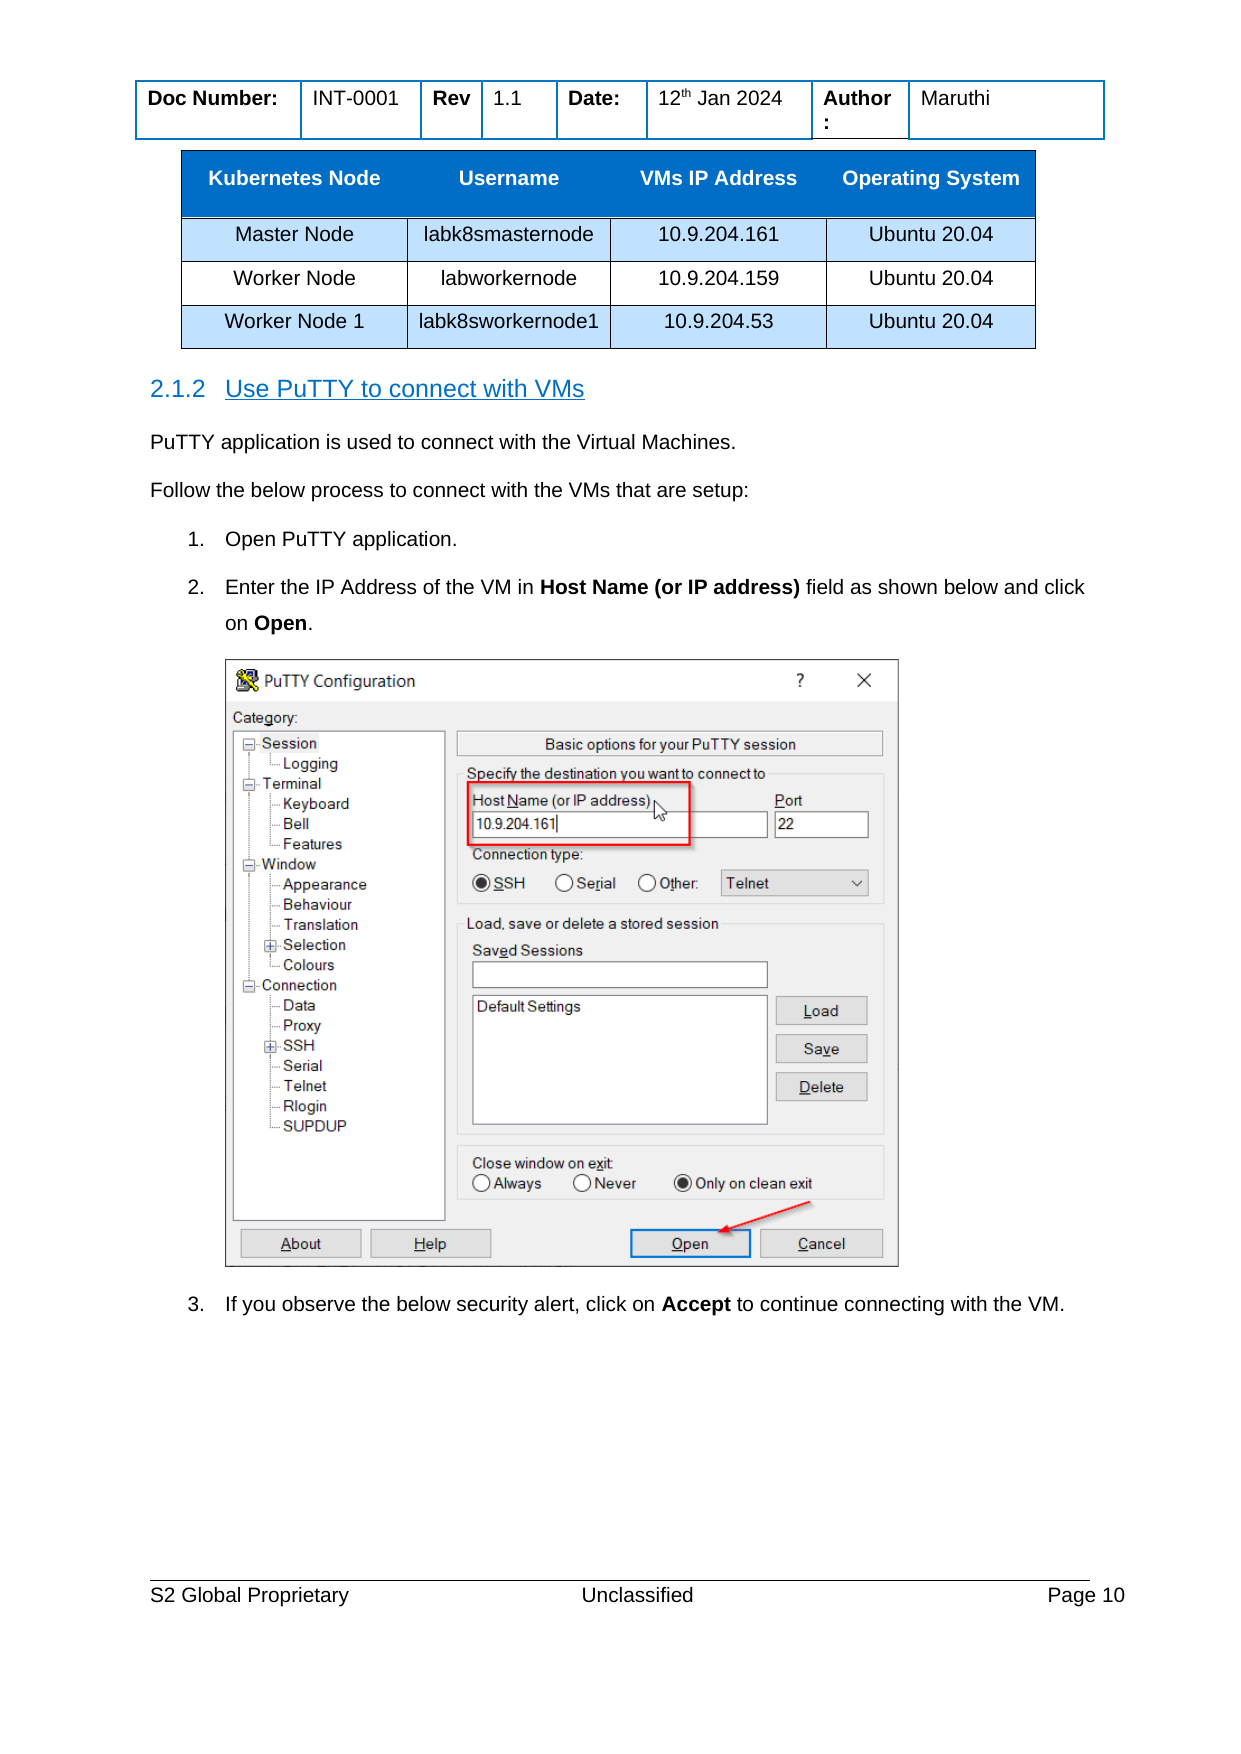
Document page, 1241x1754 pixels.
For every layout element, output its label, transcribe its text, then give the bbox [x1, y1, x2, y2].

text Use PuTTY to connect with VMs [150, 374, 1090, 403]
text Follow the below process to connect with the VMs that are setup: [150, 478, 1090, 502]
table_header Username [407, 151, 610, 217]
text PuTTY application is used to connect with the Virtual Machines. [150, 430, 1090, 454]
list Open PuTTY application. [187, 527, 1090, 551]
list If you observe the below security alert, click on Accept to continue connecting with the VM. [187, 1291, 1090, 1315]
table_cell Worker Node [182, 262, 407, 305]
table_cell Master Node [182, 219, 407, 261]
table_cell labk8sworkernode1 [408, 306, 610, 348]
table_cell Ubuntu 20.04 [827, 219, 1035, 261]
picture [225, 659, 899, 1267]
table_cell Worker Node 1 [182, 306, 407, 348]
table_cell 10.9.204.161 [611, 219, 826, 261]
table_cell labworkernode [408, 262, 610, 305]
table_header Operating System [827, 151, 1035, 217]
table_cell Ubuntu 20.04 [827, 262, 1035, 305]
table_cell labk8smasternode [408, 219, 610, 261]
table_cell 10.9.204.53 [611, 306, 826, 348]
list Enter the IP Address of the VM in Host Name (or IP address) field as shown below and click on Open. [187, 575, 1090, 635]
table_header VMs IP Address [610, 151, 827, 217]
table_cell Ubuntu 20.04 [827, 306, 1035, 348]
table_header Kubernetes Node [182, 151, 407, 217]
table_cell 10.9.204.159 [611, 262, 826, 305]
